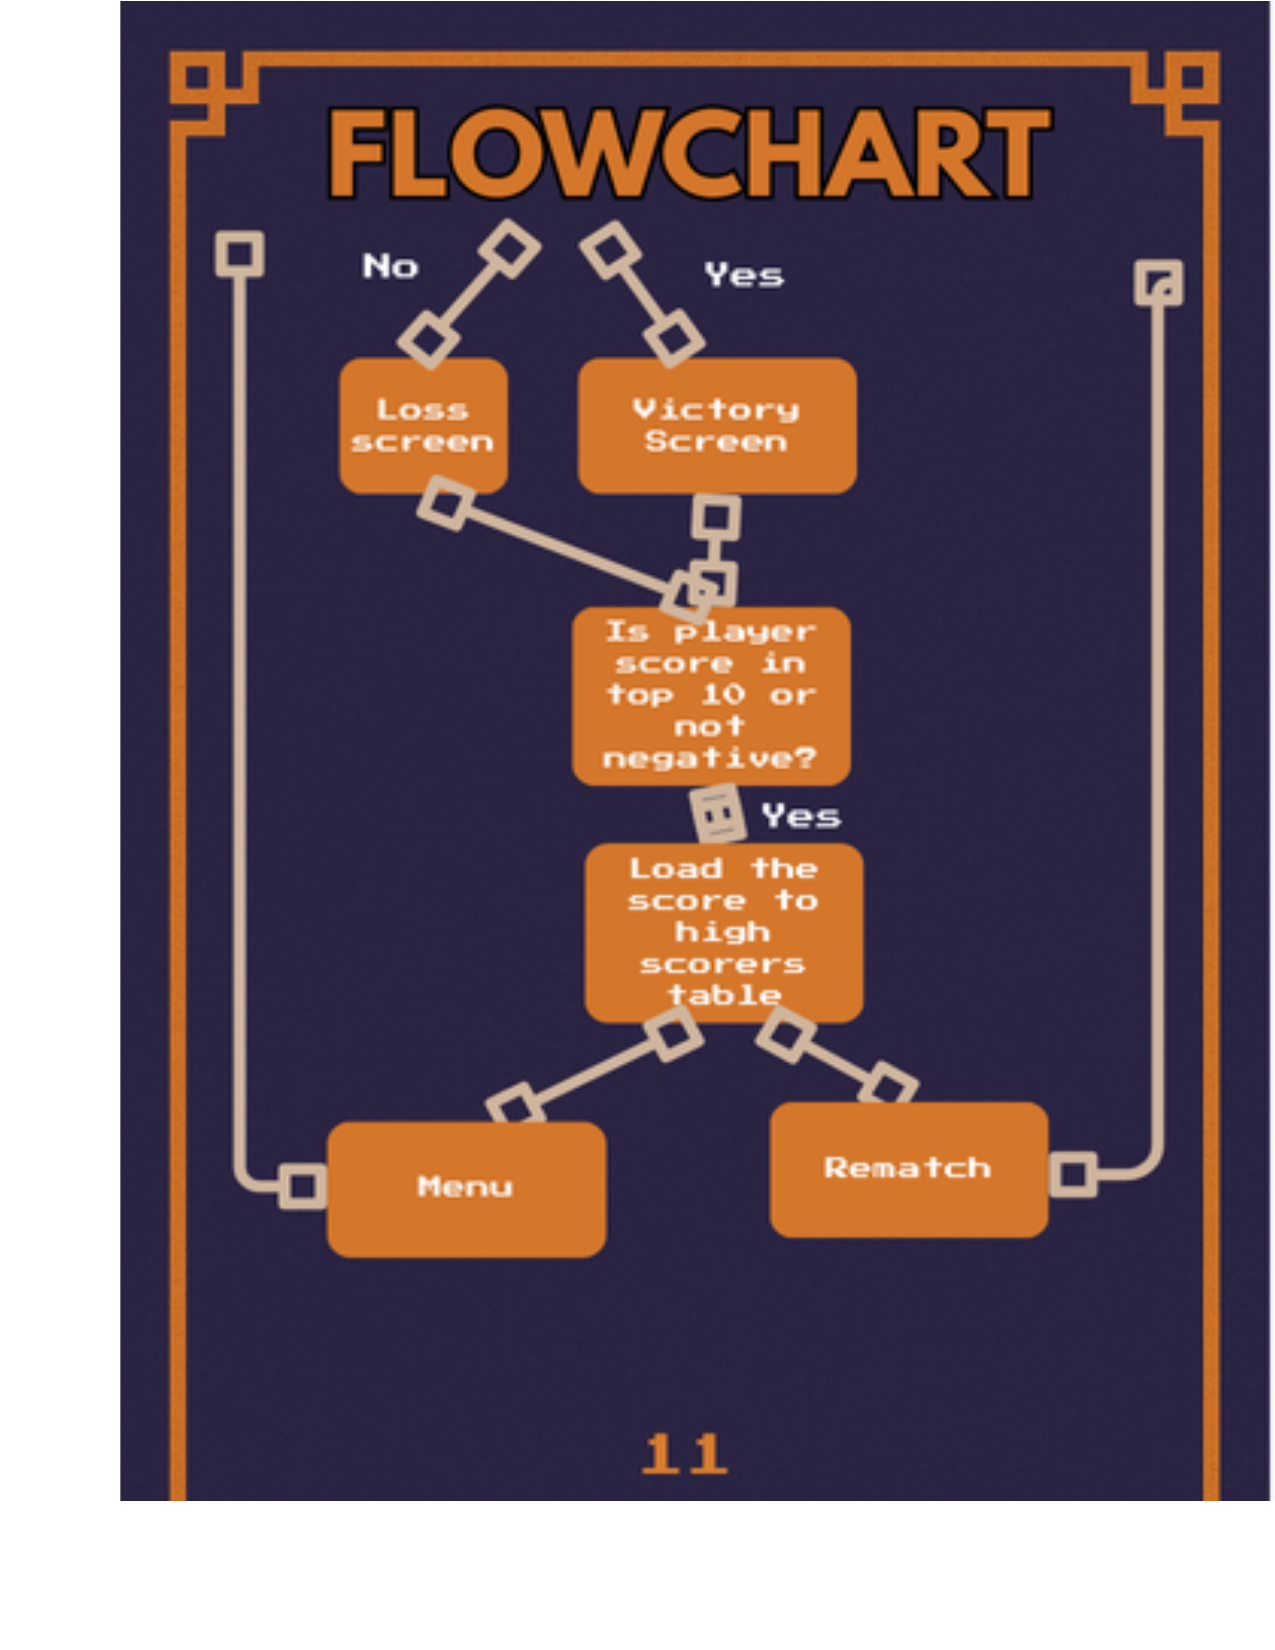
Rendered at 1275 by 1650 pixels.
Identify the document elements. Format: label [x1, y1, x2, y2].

picture [120, 1, 1274, 1501]
